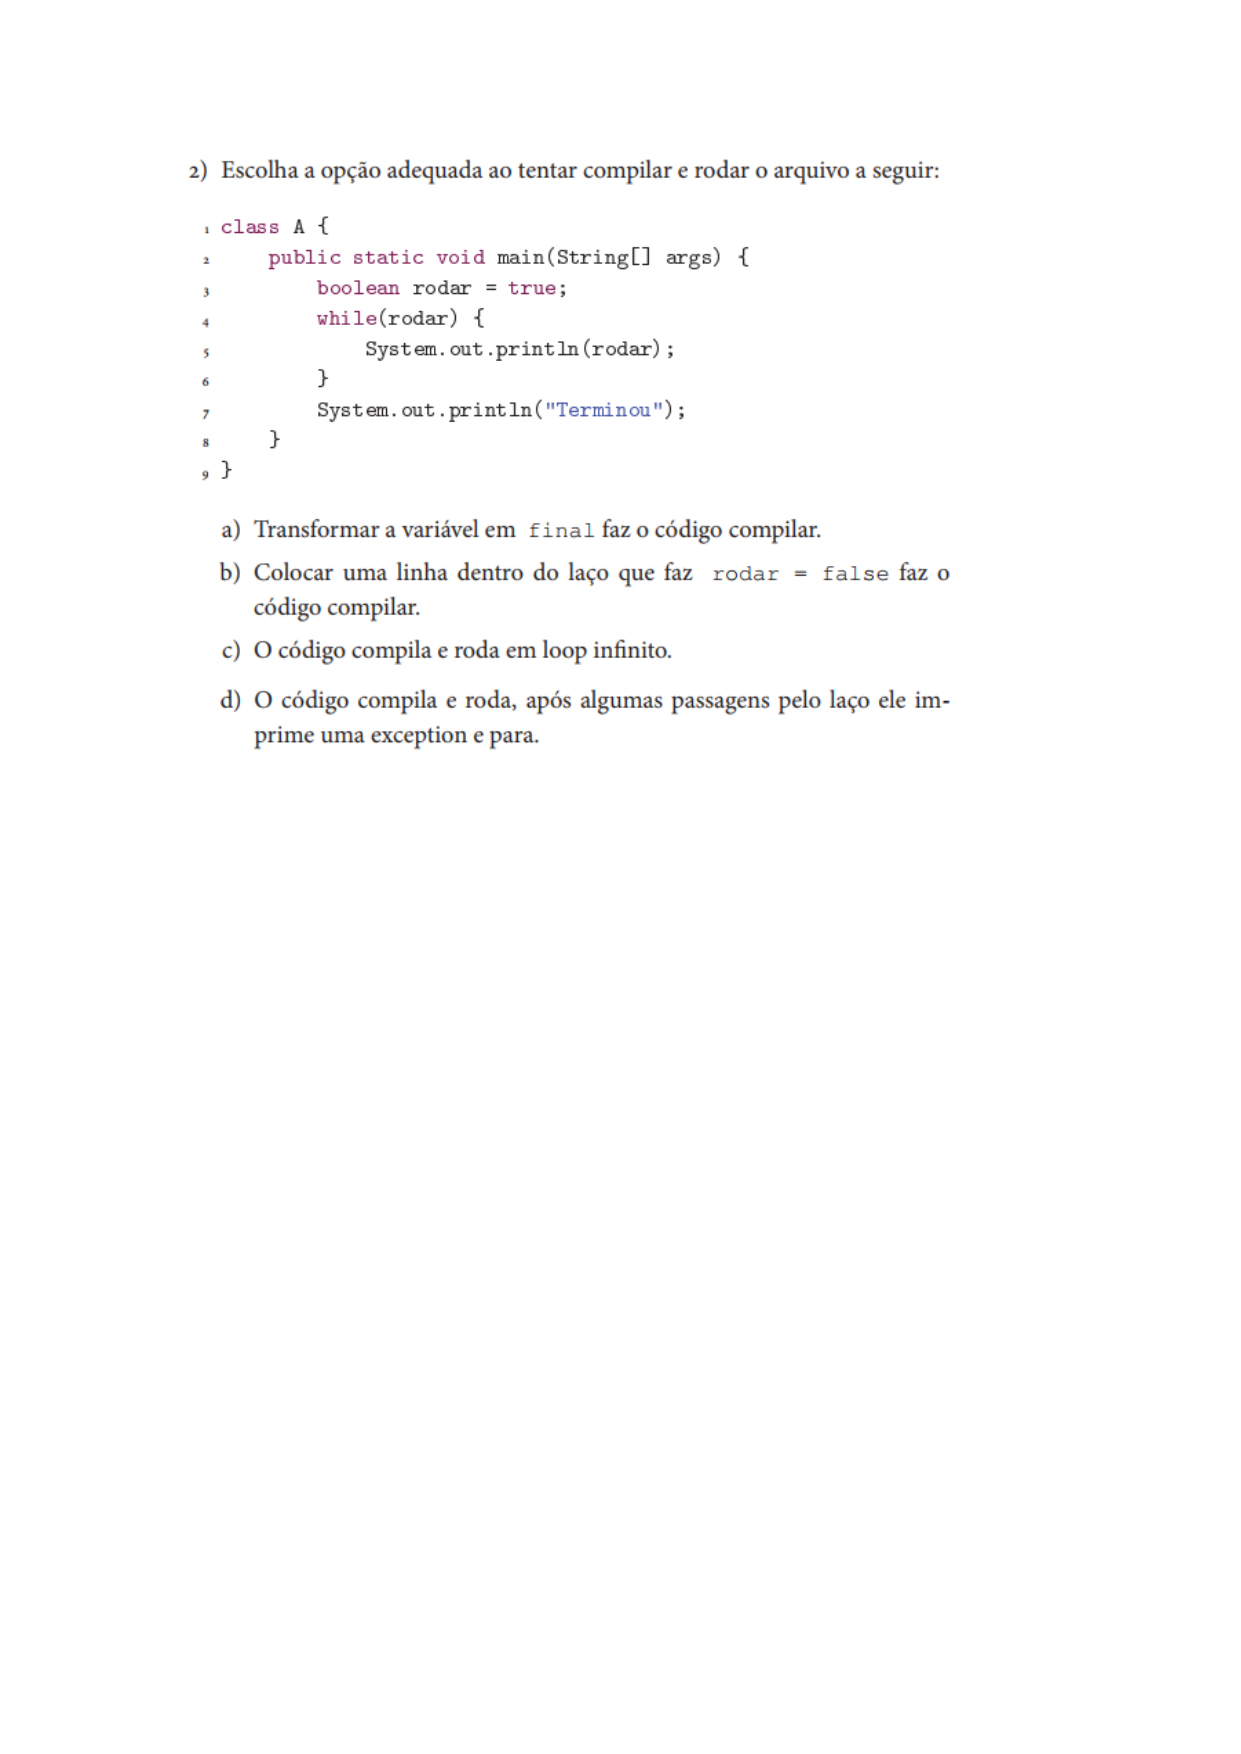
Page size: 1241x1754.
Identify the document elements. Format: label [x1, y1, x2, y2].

picture [178, 146, 1064, 762]
